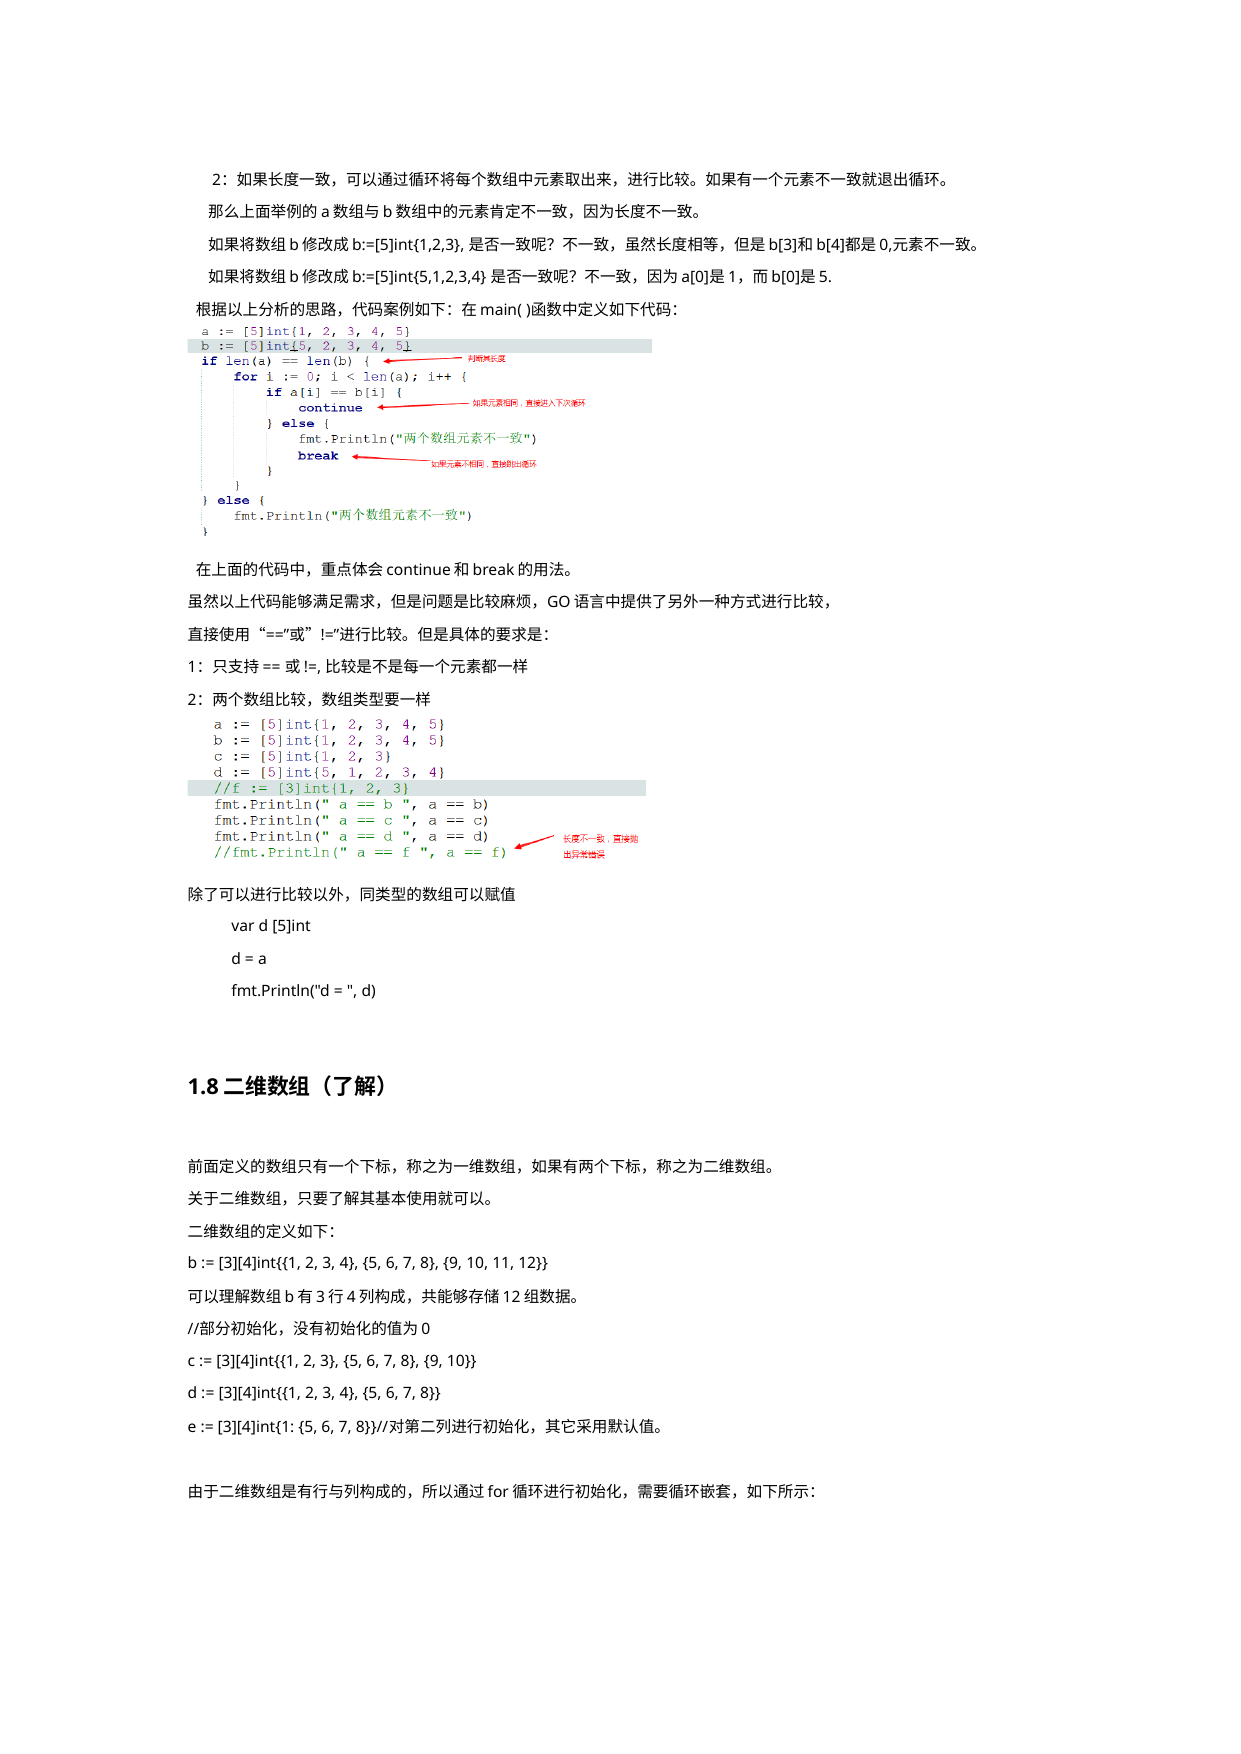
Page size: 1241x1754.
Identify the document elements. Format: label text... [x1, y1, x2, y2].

text e := [3][4]int{1: {5, 6, 7, 8}}//对第二列进行初始化，其它采用默认值。 [187, 1409, 1053, 1442]
text c := [3][4]int{{1, 2, 3}, {5, 6, 7, 8}, {9, 10}} [187, 1344, 1053, 1377]
text 根据以上分析的思路，代码案例如下：在main( )函数中定义如下代码： [187, 292, 1053, 324]
text d := [3][4]int{{1, 2, 3, 4}, {5, 6, 7, 8}} [187, 1377, 1053, 1409]
text 在上面的代码中，重点体会continue和break的用法。 [187, 552, 1053, 584]
text 关于二维数组，只要了解其基本使用就可以。 [187, 1182, 1053, 1214]
text 如果将数组b修改成b:=[5]int{5,1,2,3,4} 是否一致呢？不一致，因为a[0]是1，而b[0]是5. [187, 259, 1053, 292]
text //部分初始化，没有初始化的值为0 [187, 1312, 1053, 1344]
text 1：只支持 == 或 !=, 比较是不是每一个元素都一样 [187, 649, 1053, 682]
text 那么上面举例的 a数组与b数组中的元素肯定不一致，因为长度不一致。 [187, 194, 1053, 227]
subtitle 1.8二维数组（了解） [187, 1069, 1053, 1101]
text var d [5]int [187, 909, 1053, 942]
text 二维数组的定义如下： [187, 1214, 1053, 1247]
text 如果将数组b修改成b:=[5]int{1,2,3}, 是否一致呢？不一致，虽然长度相等，但是b[3]和b[4]都是0,元素不一致。 [187, 227, 1053, 259]
text 直接使用“==”或”!=”进行比较。但是具体的要求是： [187, 617, 1053, 649]
text fmt.Println("d = ", d) [187, 974, 1053, 1007]
text 2：两个数组比较，数组类型要一样 [187, 682, 1053, 714]
picture [187, 714, 646, 867]
text 前面定义的数组只有一个下标，称之为一维数组，如果有两个下标，称之为二维数组。 [187, 1149, 1053, 1182]
text b := [3][4]int{{1, 2, 3, 4}, {5, 6, 7, 8}, {9, 10, 11, 12}} [187, 1247, 1053, 1279]
picture [187, 324, 653, 536]
text 可以理解数组b有3行4列构成，共能够存储12组数据。 [187, 1279, 1053, 1312]
text 除了可以进行比较以外，同类型的数组可以赋值 [187, 877, 1053, 909]
text 2：如果长度一致，可以通过循环将每个数组中元素取出来，进行比较。如果有一个元素不一致就退出循环。 [187, 162, 1053, 194]
text 虽然以上代码能够满足需求，但是问题是比较麻烦，GO语言中提供了另外一种方式进行比较， [187, 584, 1053, 617]
text 由于二维数组是有行与列构成的，所以通过for循环进行初始化，需要循环嵌套，如下所示： [187, 1474, 1053, 1507]
text d = a [187, 942, 1053, 974]
